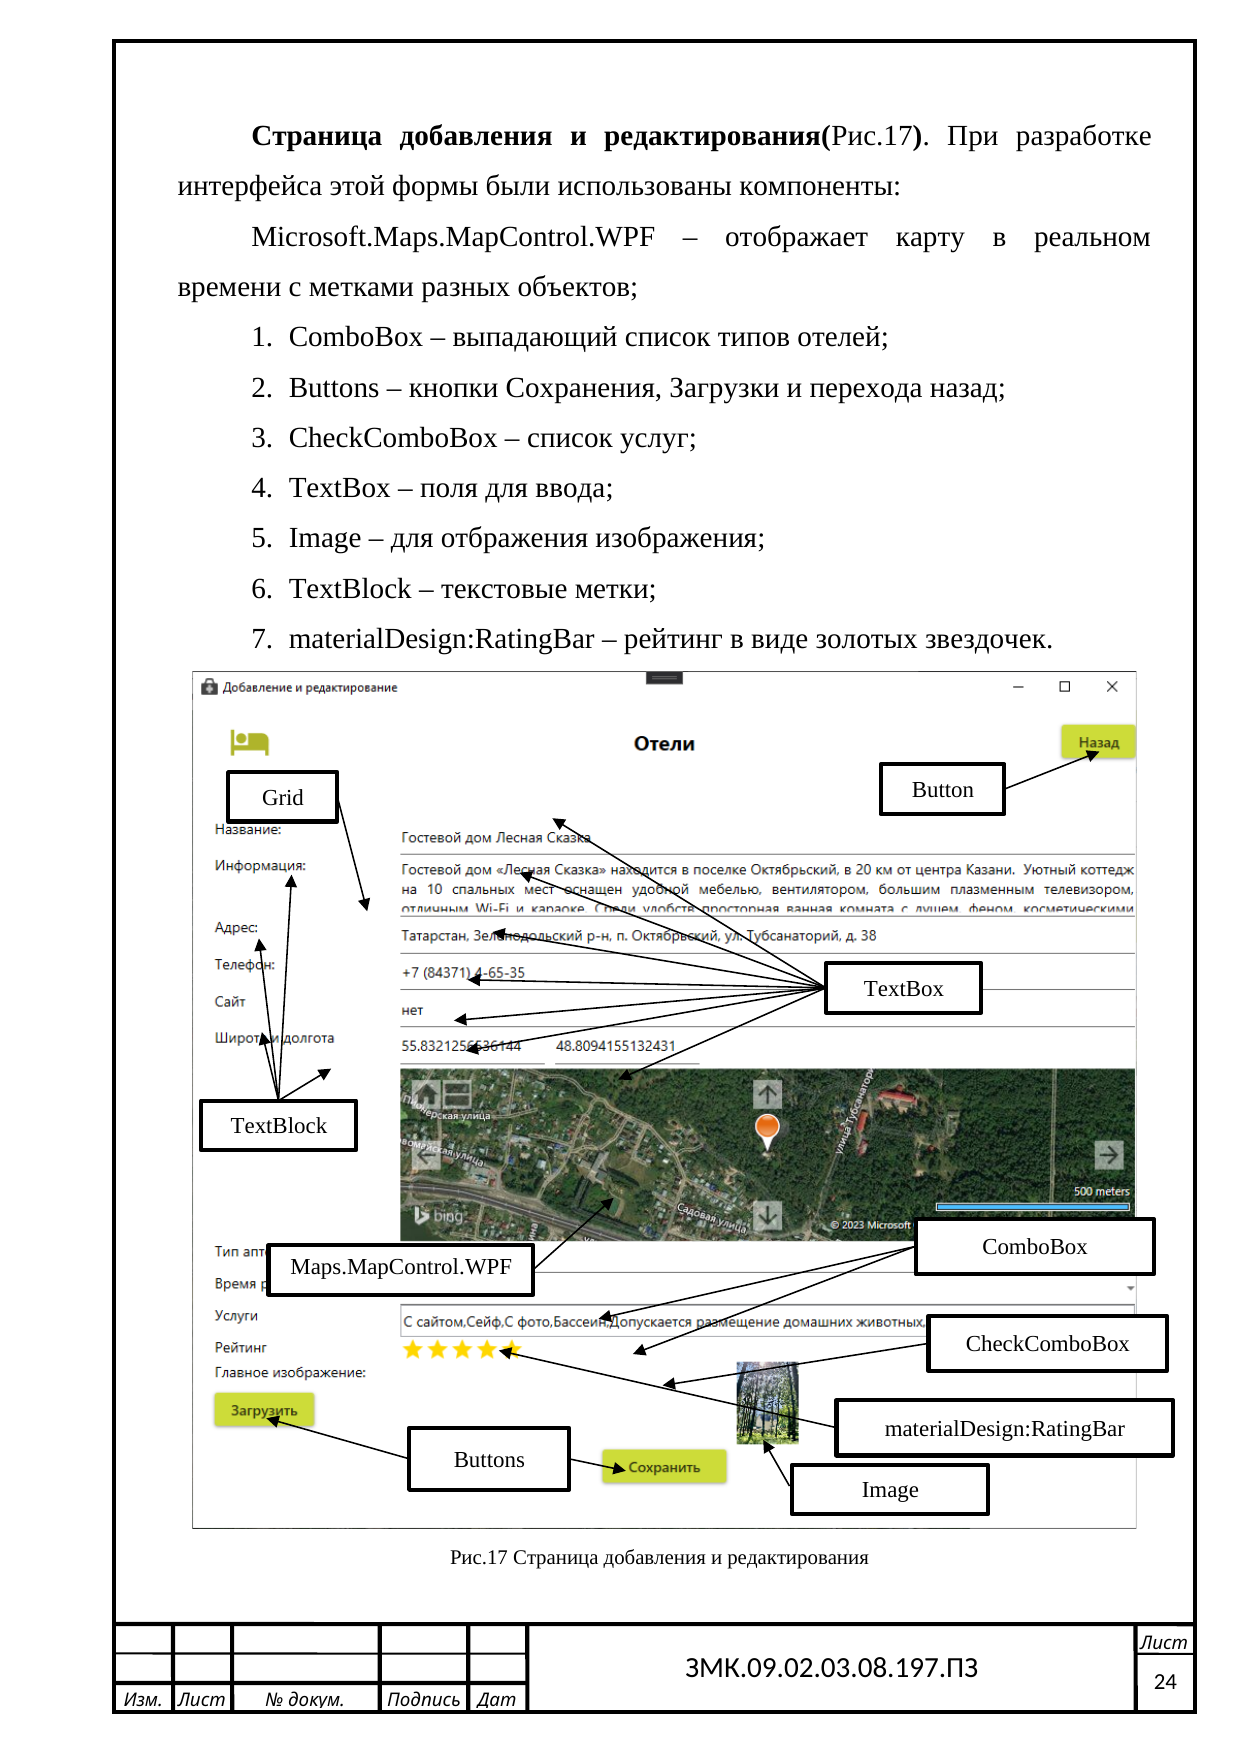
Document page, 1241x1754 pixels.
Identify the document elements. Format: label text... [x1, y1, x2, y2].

text Microsoft.Maps.MapControl.WPF – отображает карту в реальном времени с метками разных объектов; [177, 219, 1152, 303]
picture [676, 1345, 1137, 1426]
picture [192, 671, 1137, 1529]
list materialDesign:RatingBar – рейтинг в виде золотых звездочек. [251, 621, 1152, 655]
text Рис.17 Страница добавления и редактирования [177, 1545, 1141, 1569]
list Image – для отбражения изображения; [251, 521, 1152, 554]
list TextBox – поля для ввода; [251, 470, 1152, 504]
text Страница добавления и редактирования(Рис.17). При разработке интерфейса этой формы были использованы компоненты: [177, 118, 1152, 202]
list CheckComboBox – список услуг; [251, 420, 1152, 453]
list TextBlock – текстовые метки; [251, 571, 1152, 604]
list Buttons – кнопки Сохранения, Загрузки и перехода назад; [251, 370, 1152, 403]
list ComboBox – выпадающий список типов отелей; [251, 319, 1152, 353]
